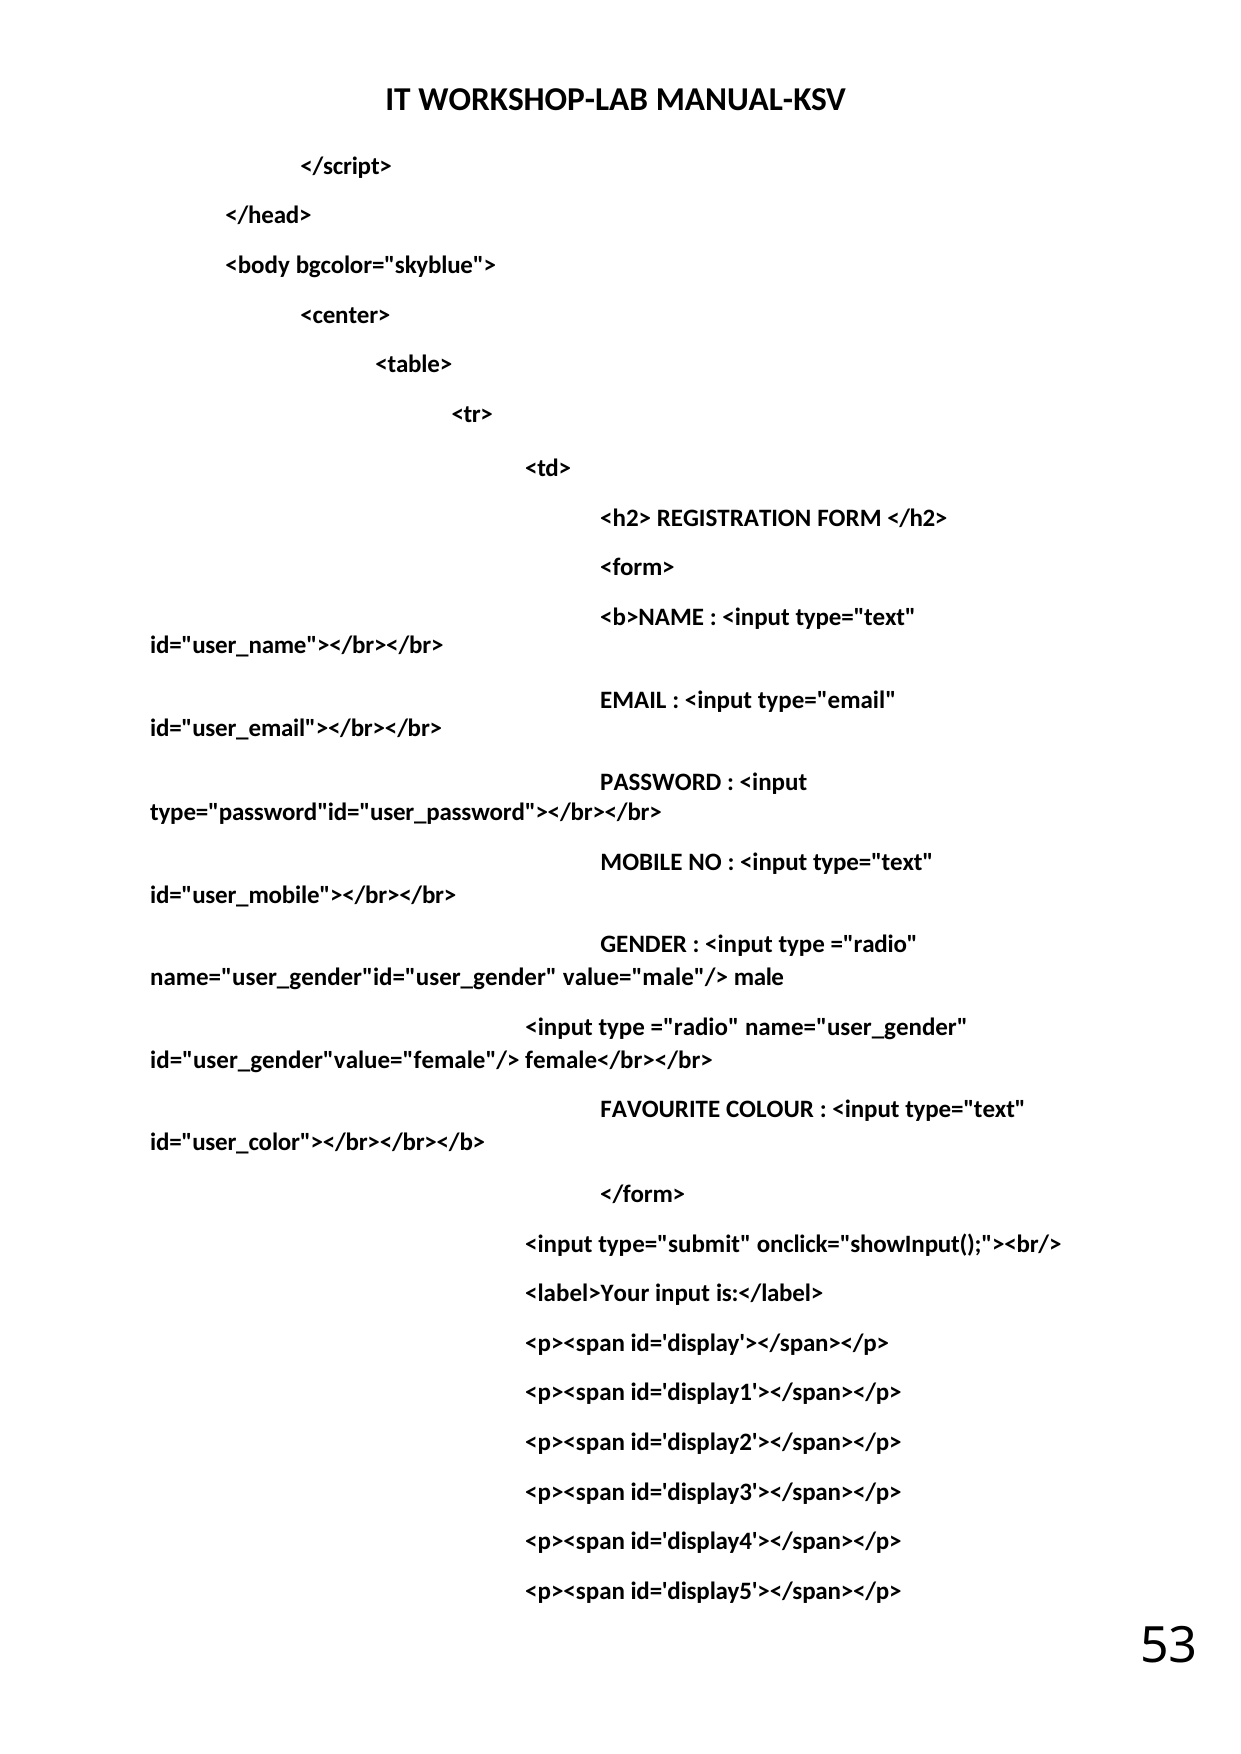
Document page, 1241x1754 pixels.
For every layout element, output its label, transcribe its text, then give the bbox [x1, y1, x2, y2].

text <p><span id='display2'></span></p> [525, 1426, 1186, 1457]
text <body bgcolor="skyblue"> [225, 249, 503, 280]
text <p><span id='display3'></span></p> [525, 1476, 1186, 1506]
text <b>NAME : <input type="text" [600, 601, 1186, 631]
text <p><span id='display5'></span></p> [525, 1575, 1186, 1605]
text id="user_color"></br></br></b> [150, 1126, 496, 1156]
text <input type ="radio" name="user_gender" id="user_gender"value="female"/> female</br></br> [150, 1011, 1186, 1074]
text <tr> [133, 398, 493, 429]
text EMAIL : <input type="email" PASSWORD : <input [600, 632, 1013, 797]
text </form> [600, 1178, 1186, 1208]
text <p><span id='display'></span></p> [525, 1327, 1186, 1357]
text GENDER : <input type ="radio" [600, 929, 1186, 959]
text name="user_gender"id="user_gender" value="male"/> male [150, 961, 1186, 992]
text MOBILE NO : <input type="text" [600, 846, 1186, 876]
text <input type="submit" onclick="showInput();"><br/> [525, 1228, 1186, 1258]
text type="password"id="user_password"></br></br> [150, 797, 1186, 827]
text <form> [600, 551, 1186, 582]
text id="user_name"></br></br> id="user_email"></br></br> [150, 629, 503, 743]
text <h2> REGISTRATION FORM </h2> [600, 502, 1186, 532]
text <label>Your input is:</label> [525, 1277, 1186, 1308]
text <table> [375, 349, 503, 379]
text <p><span id='display4'></span></p> [525, 1525, 1186, 1556]
text <td> [525, 452, 576, 482]
text </head> [225, 199, 503, 230]
text <center> [300, 299, 503, 330]
text FAVOURITE COLOUR : <input type="text" [600, 1093, 1186, 1124]
text </script> [300, 150, 503, 181]
text <p><span id='display1'></span></p> [525, 1376, 1186, 1407]
text id="user_mobile"></br></br> [150, 879, 1186, 910]
